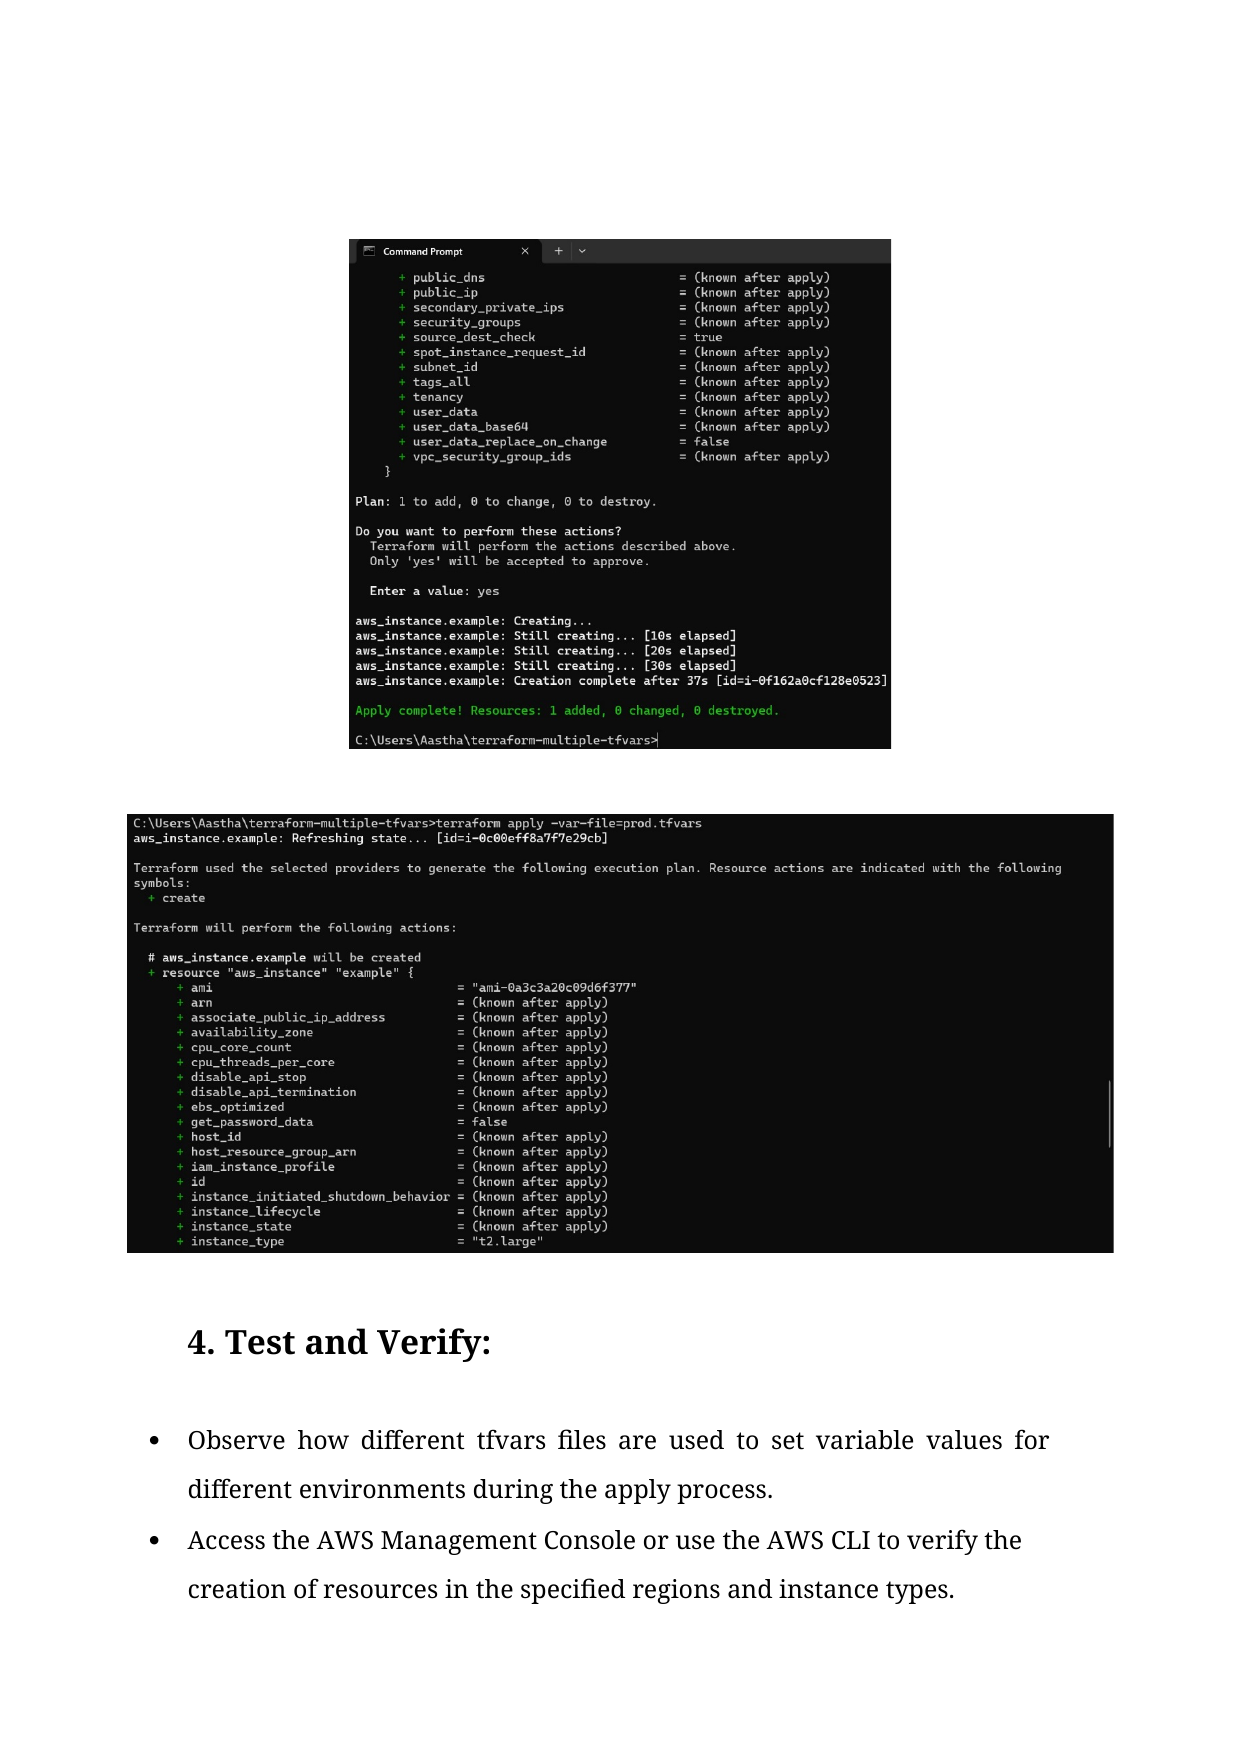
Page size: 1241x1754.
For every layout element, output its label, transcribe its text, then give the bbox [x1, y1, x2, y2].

picture [127, 814, 1114, 1253]
list Access the AWS Management Console or use the AWS CLI to verify the creation of resources in the specified regions and instance types. [150, 1522, 1090, 1606]
list Observe how different tfvars files are used to set variable values for different environments during the apply process. [150, 1422, 1090, 1506]
picture [349, 239, 892, 749]
subtitle Test and Verify: [187, 1319, 1113, 1364]
